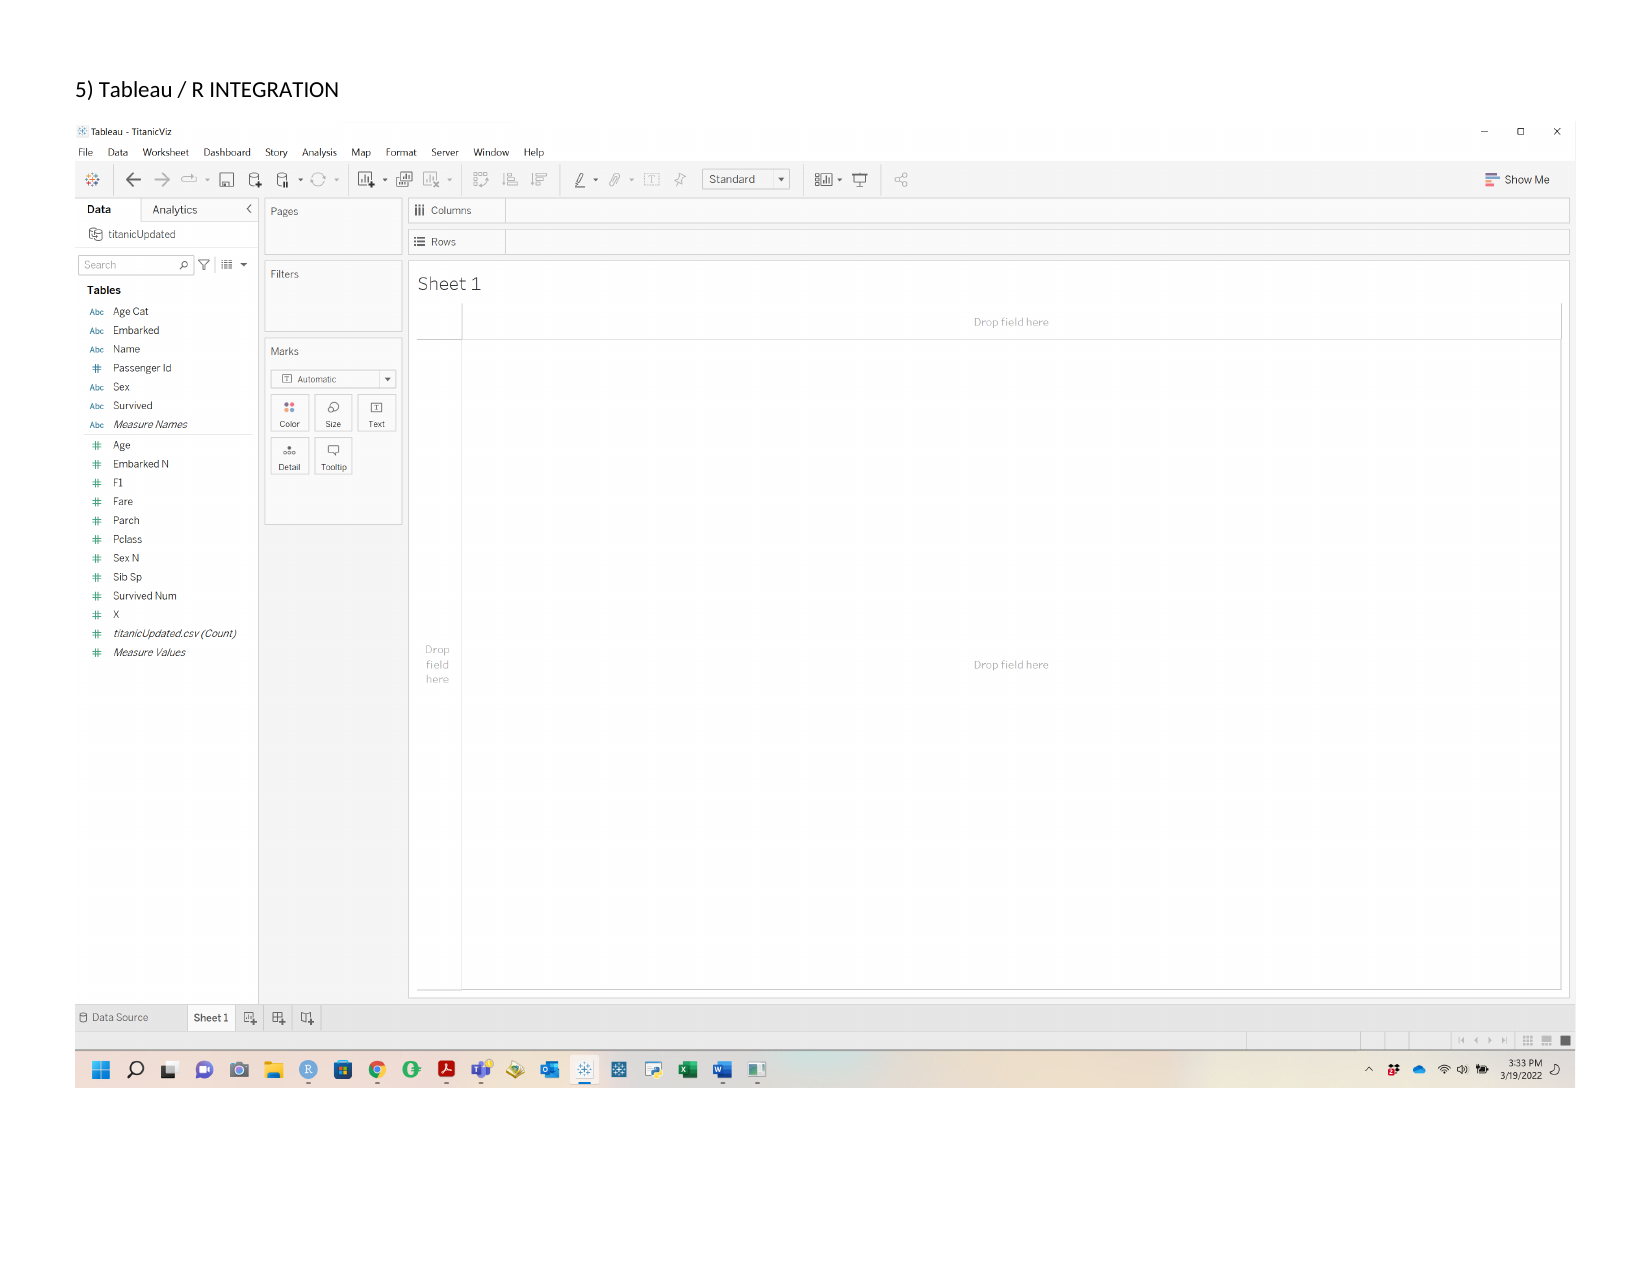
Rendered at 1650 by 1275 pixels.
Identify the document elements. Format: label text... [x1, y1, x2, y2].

text 5) Tableau / R INTEGRATION [75, 75, 1575, 103]
picture [75, 121, 1575, 1088]
